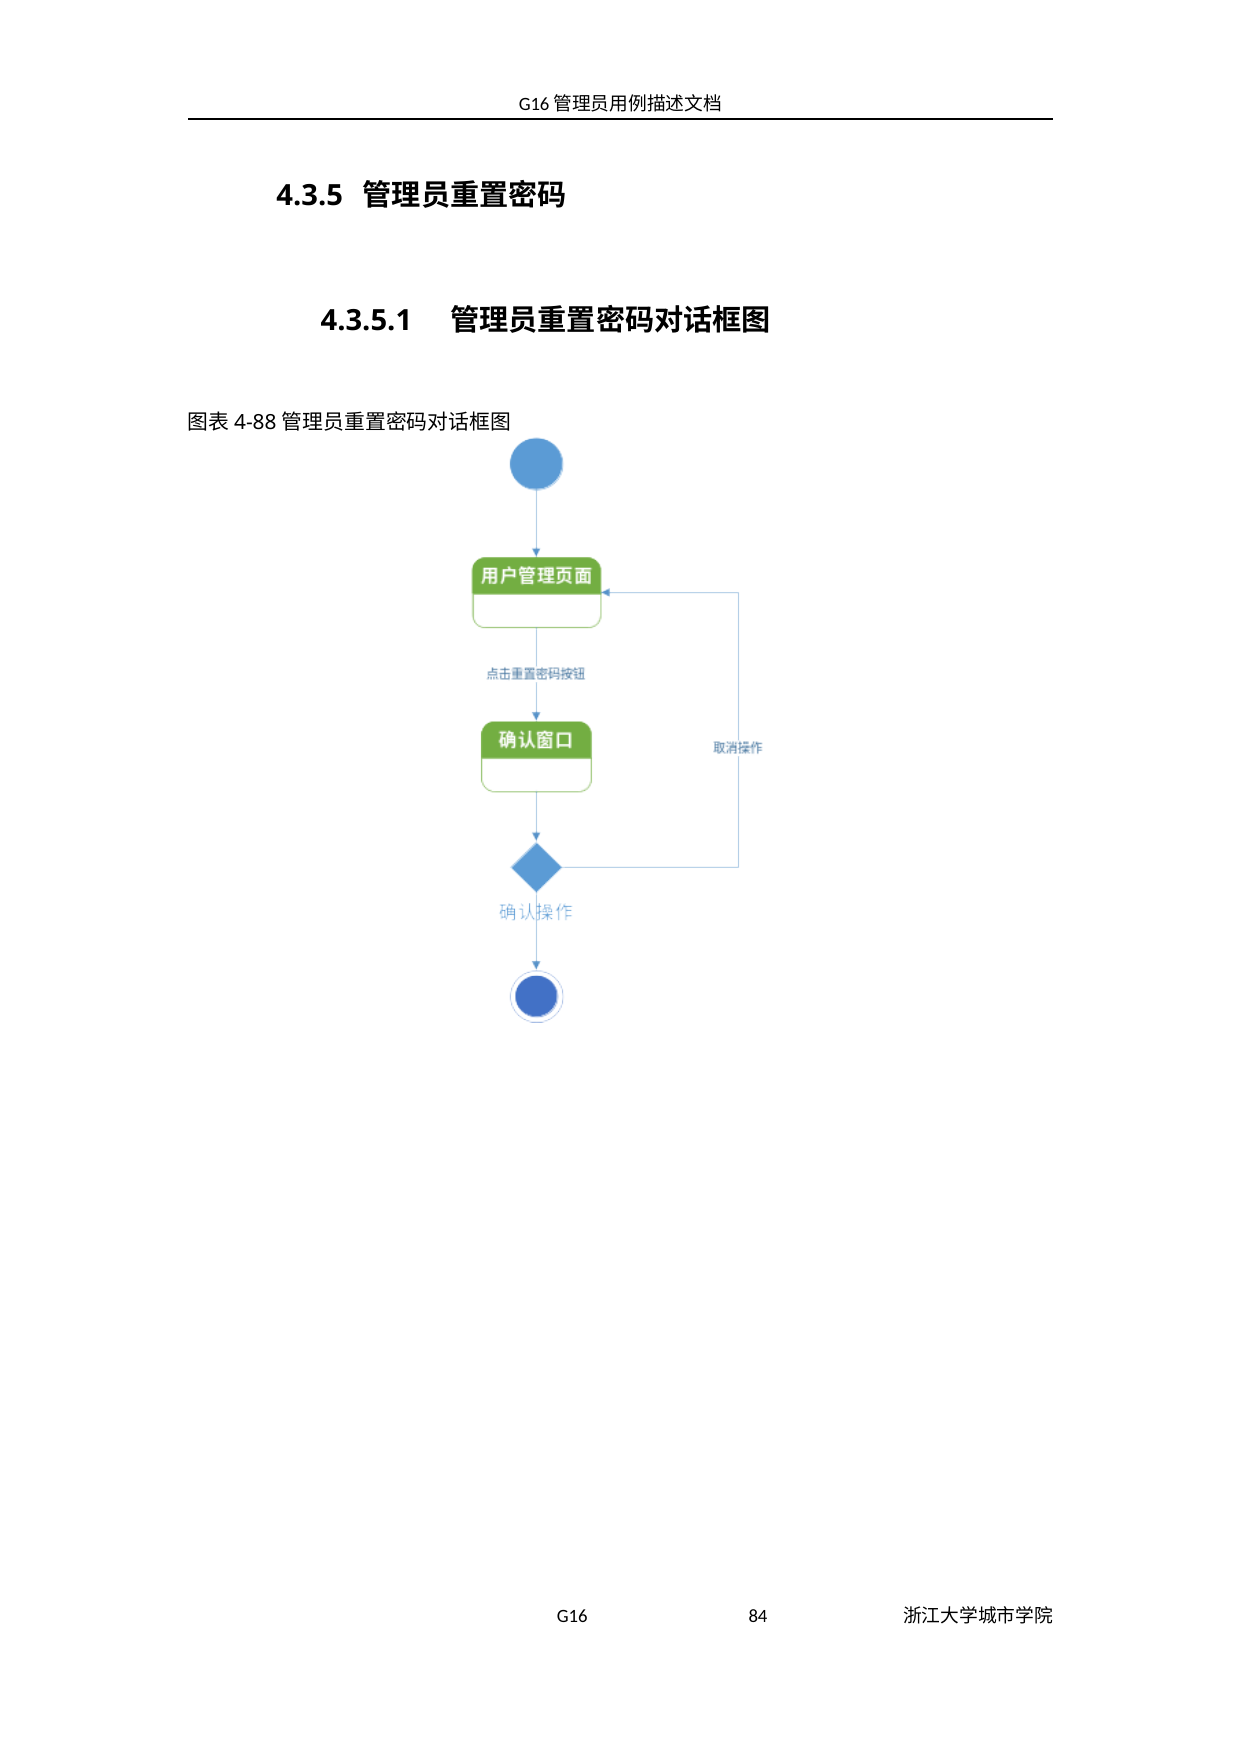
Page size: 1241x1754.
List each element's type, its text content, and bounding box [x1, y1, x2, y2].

subtitle 管理员重置密码对话框图 [320, 285, 1053, 350]
subtitle 管理员重置密码 [276, 160, 1053, 225]
